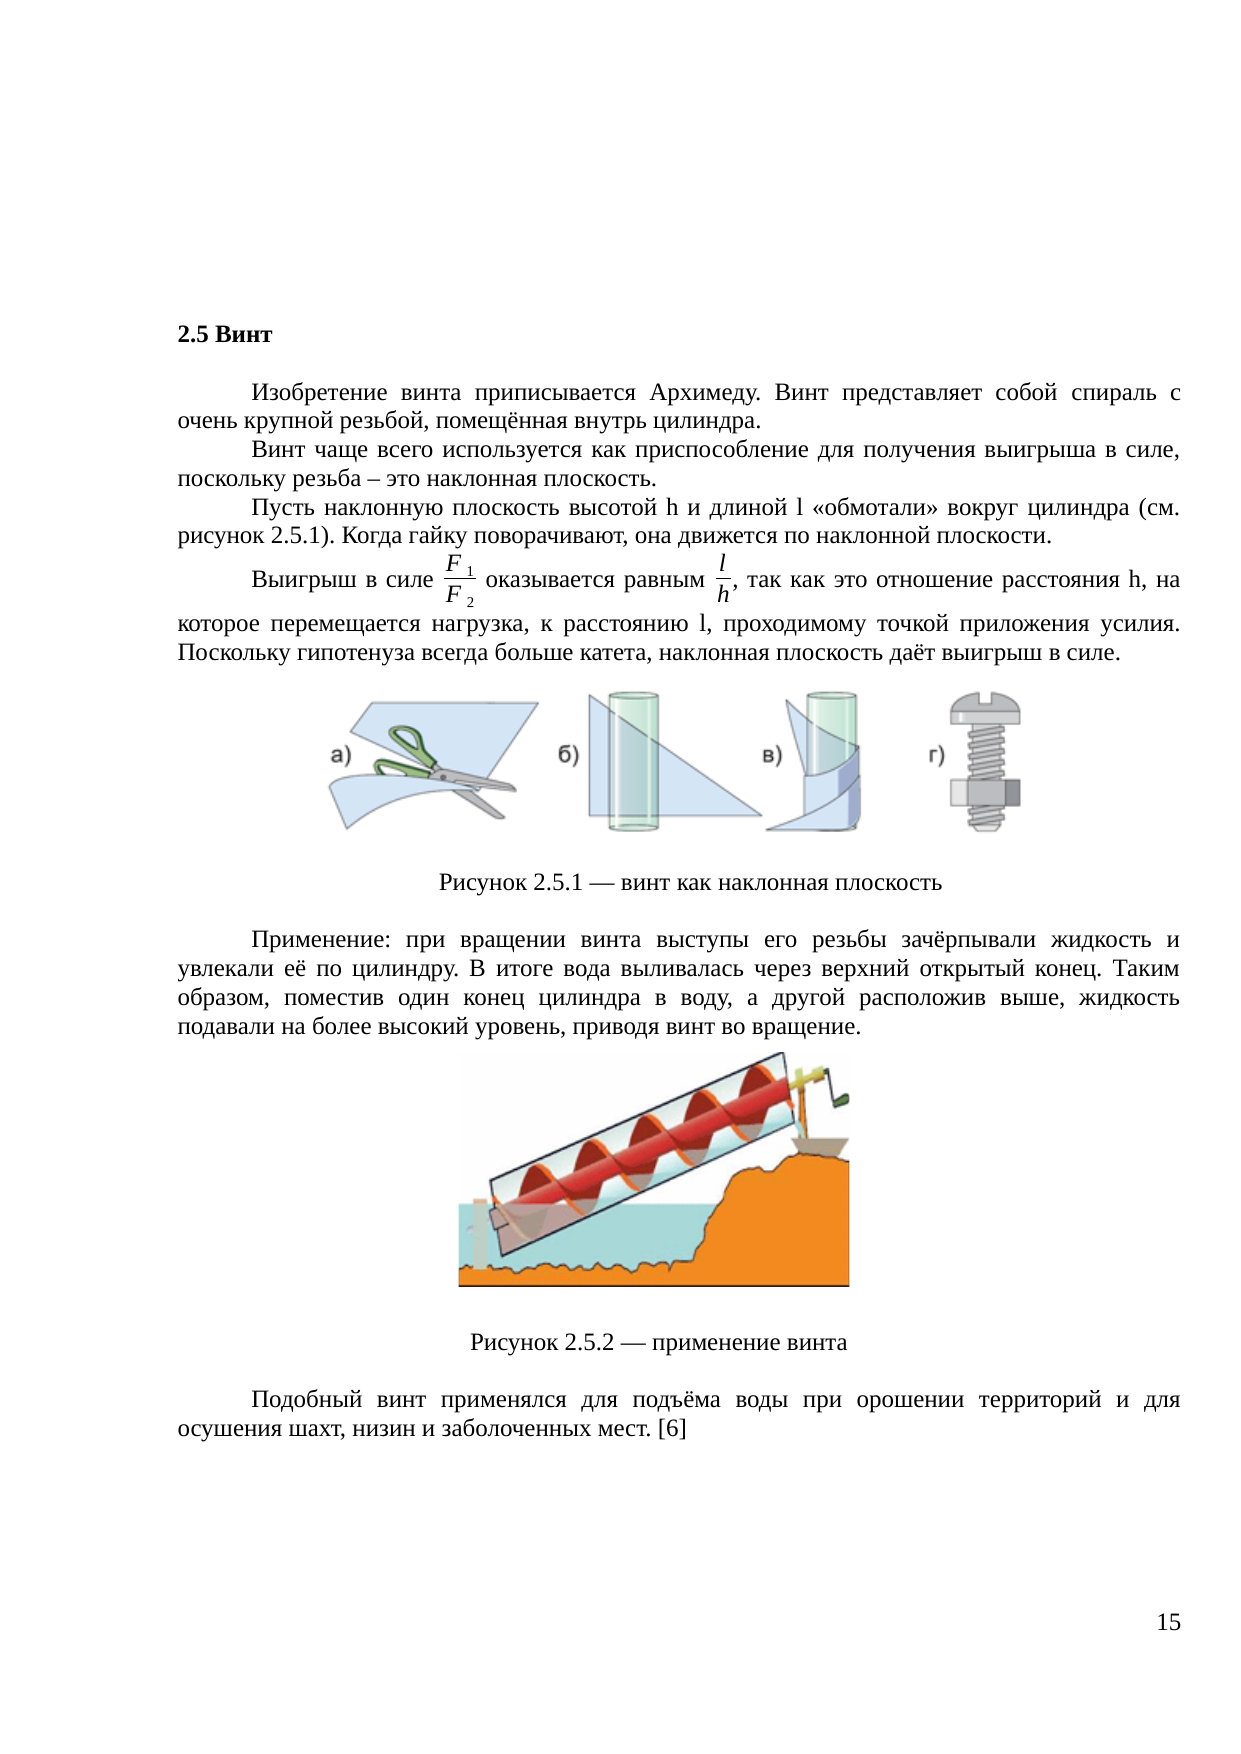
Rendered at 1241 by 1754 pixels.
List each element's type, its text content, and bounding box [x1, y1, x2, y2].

text Пусть наклонную плоскость высотой h и длиной l «обмотали» вокруг цилиндра (см. рисунок 2.5.1). Когда гайку поворачивают, она движется по наклонной плоскости. [177, 492, 1181, 549]
text Рисунок 2.5.1 — винт как наклонная плоскость [177, 867, 1181, 896]
text Изобретение винта приписывается Архимеду. Винт представляет собой спираль с очень крупной резьбой, помещённая внутрь цилиндра. [177, 377, 1181, 434]
text Выигрыш в силе оказывается равным , так как это отношение расстояния h, на которое перемещается нагрузка, к расстоянию l, проходимому точкой приложения усилия. Поскольку гипотенуза всегда больше катета, наклонная плоскость даёт выигрыш в силе. [177, 549, 1181, 666]
text Винт чаще всего используется как приспособление для получения выигрыша в силе, поскольку резьба – это наклонная плоскость. [177, 434, 1181, 492]
picture [323, 681, 1027, 843]
text 2.5 Винт [177, 319, 1181, 348]
picture [458, 1052, 850, 1287]
text Рисунок 2.5.2 — применение винта [177, 1327, 1181, 1356]
text Применение: при вращении винта выступы его резьбы зачёрпывали жидкость и увлекали её по цилиндру. В итоге вода выливалась через верхний открытый конец. Таким образом, поместив один конец цилиндра в воду, а другой расположив выше, жидкость подавали на более высокий уровень, приводя винт во вращение. [177, 924, 1181, 1039]
text Подобный винт применялся для подъёма воды при орошении территорий и для осушения шахт, низин и заболоченных мест. [6] [177, 1384, 1181, 1442]
